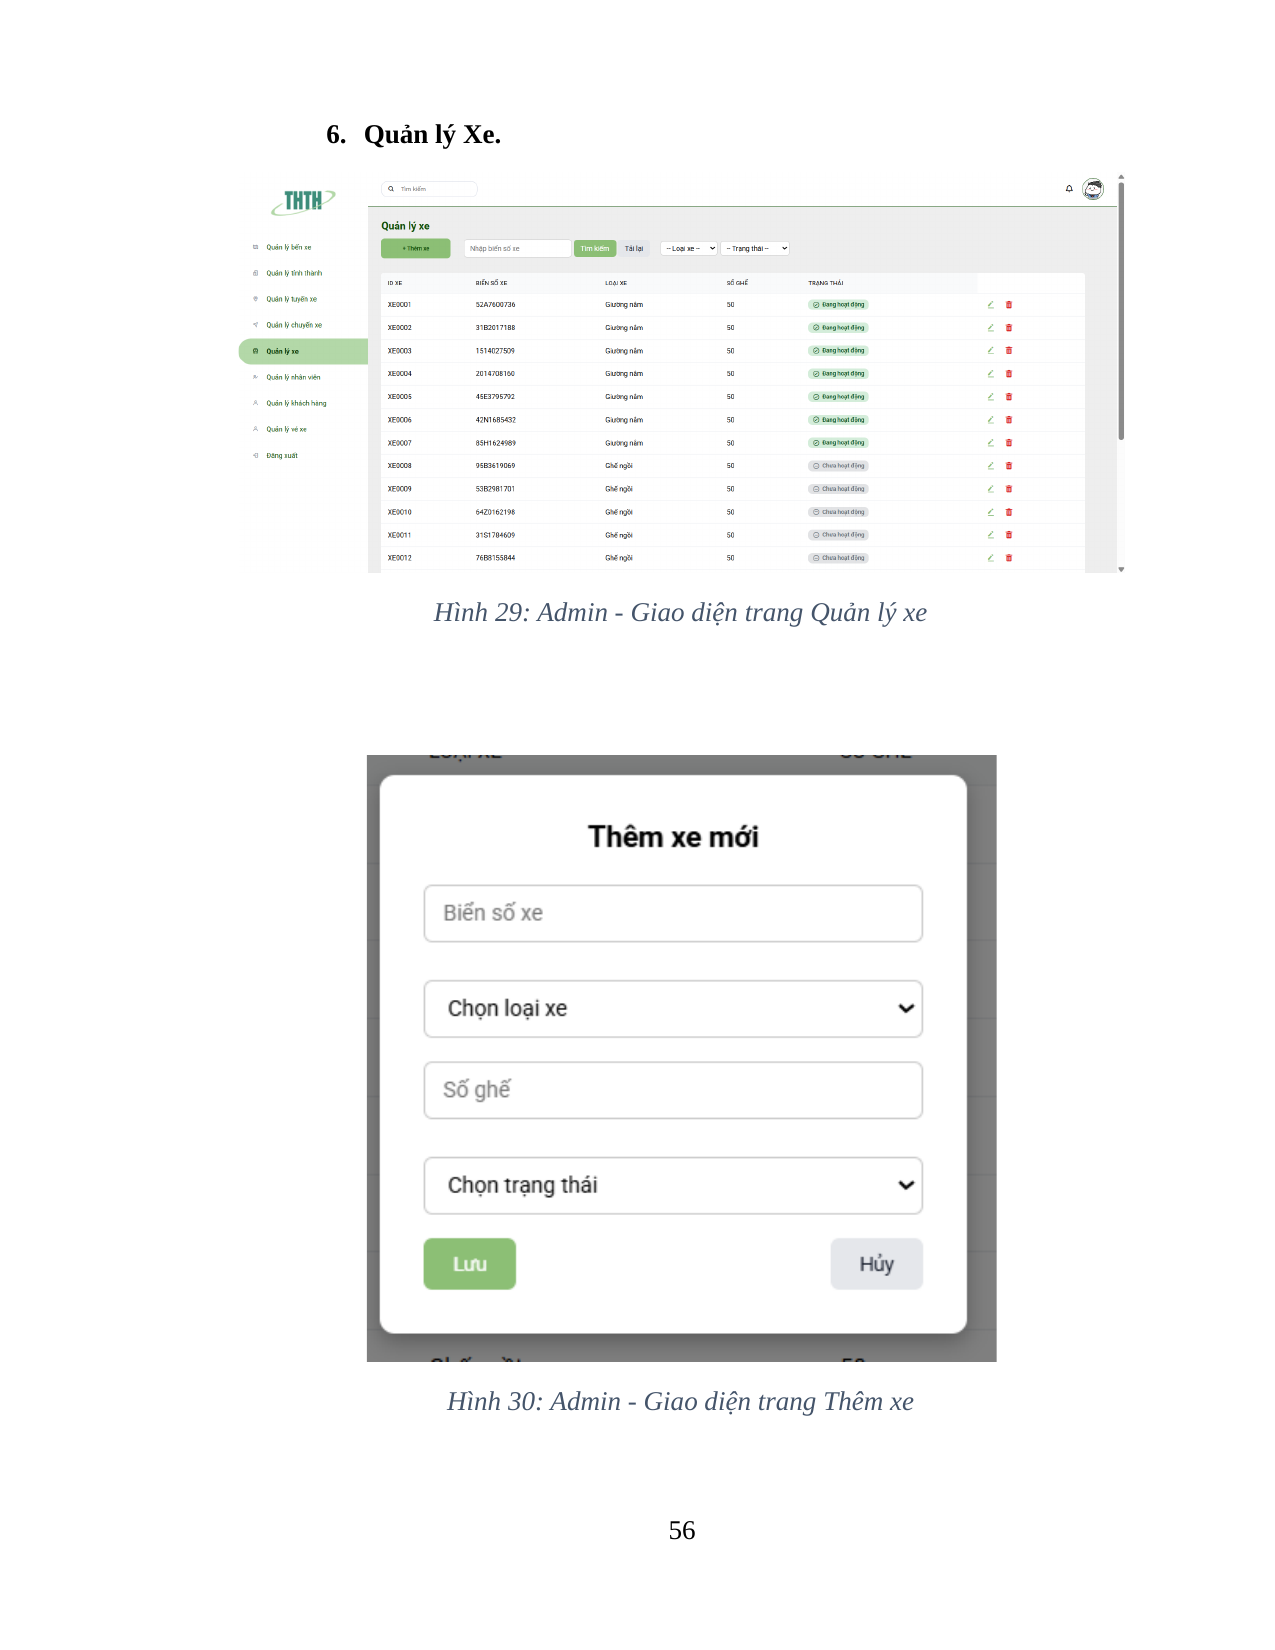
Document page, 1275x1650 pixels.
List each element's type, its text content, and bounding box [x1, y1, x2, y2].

list Quản lý Xe. [326, 118, 1186, 149]
picture [238, 172, 1125, 573]
text Hình 29: Admin - Giao diện trang Quản lý xe [177, 596, 1186, 627]
picture [366, 755, 997, 1362]
text Hình 30: Admin - Giao diện trang Thêm xe [177, 1385, 1186, 1416]
